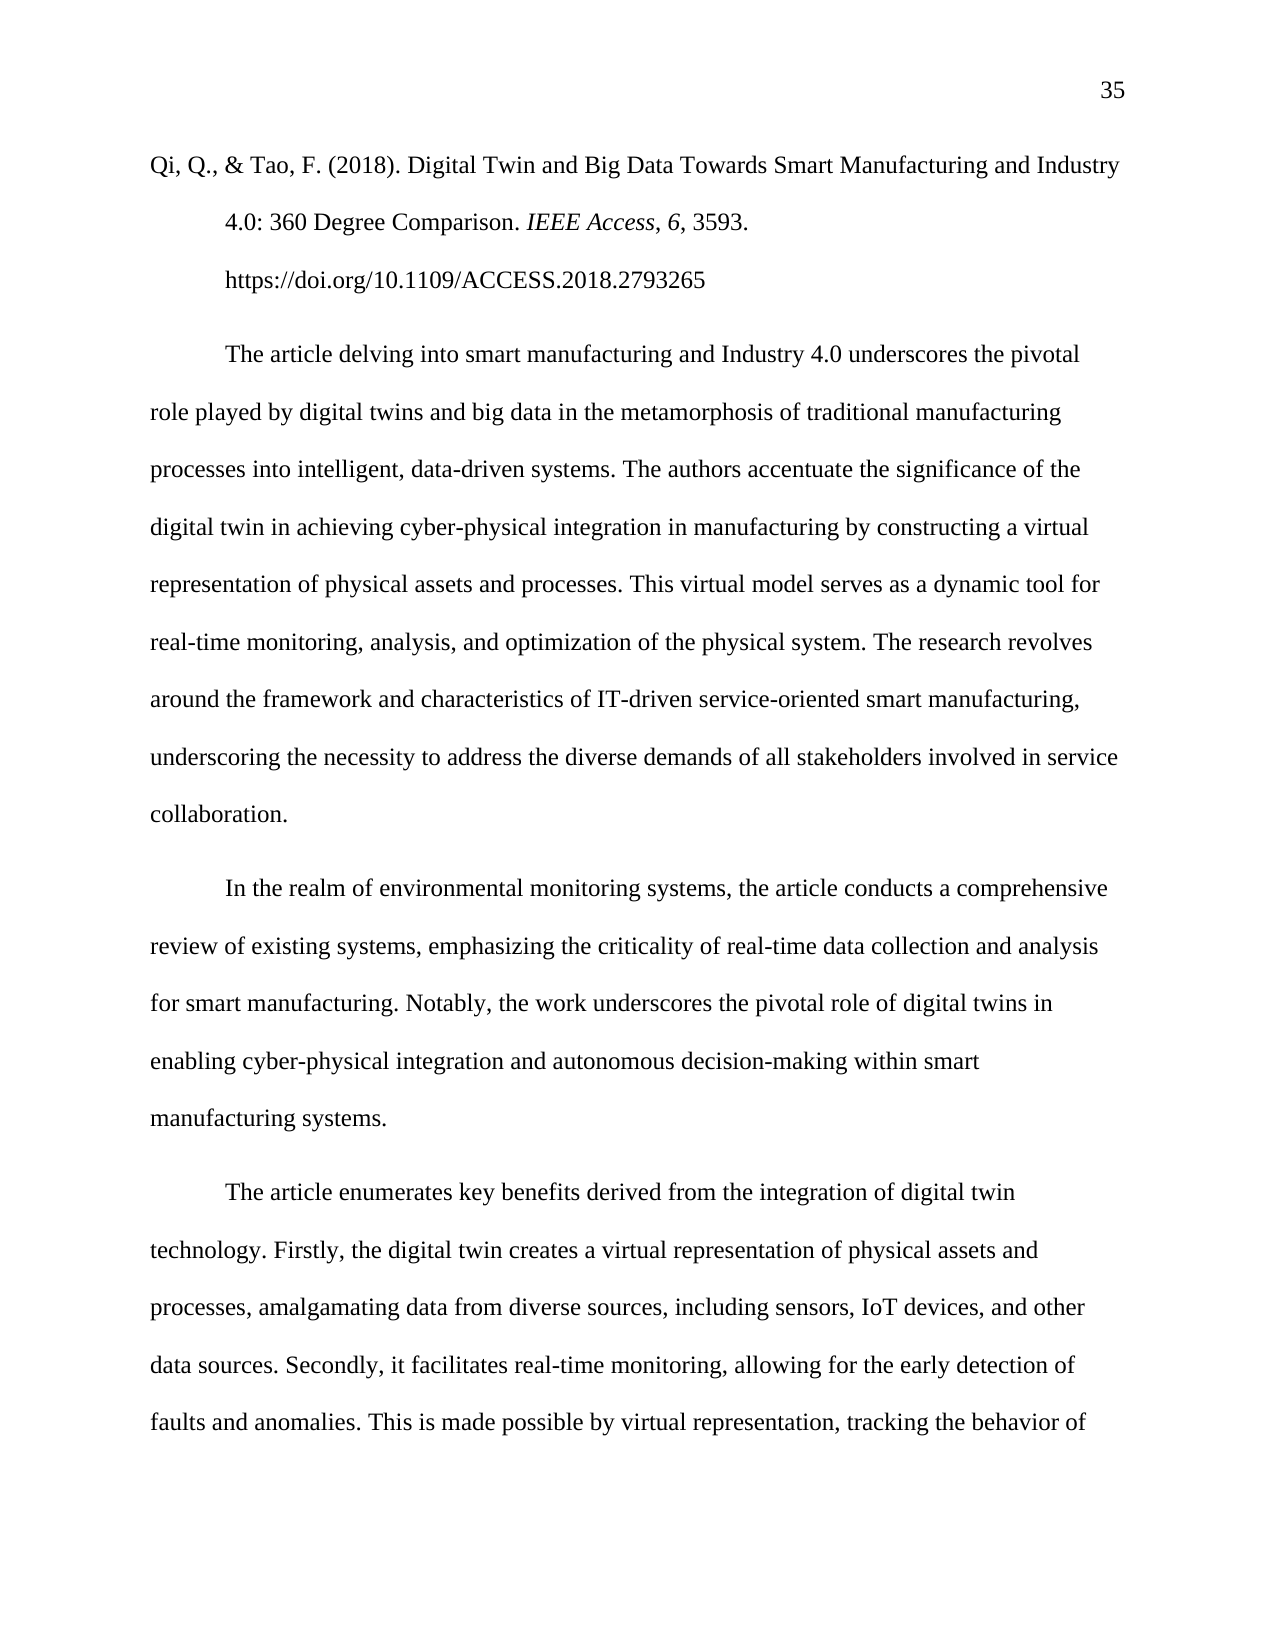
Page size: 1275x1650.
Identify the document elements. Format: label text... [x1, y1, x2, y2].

text The article delving into smart manufacturing and Industry 4.0 underscores the pivotal role played by digital twins and big data in the metamorphosis of traditional manufacturing processes into intelligent, data-driven systems. The authors accentuate the significance of the digital twin in achieving cyber-physical integration in manufacturing by constructing a virtual representation of physical assets and processes. This virtual model serves as a dynamic tool for real-time monitoring, analysis, and optimization of the physical system. The research revolves around the framework and characteristics of IT-driven service-oriented smart manufacturing, underscoring the necessity to address the diverse demands of all stakeholders involved in service collaboration. [150, 339, 1125, 828]
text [150, 1177, 1125, 1436]
text In the realm of environmental monitoring systems, the article conducts a comprehensive review of existing systems, emphasizing the criticality of real-time data collection and analysis for smart manufacturing. Notably, the work underscores the pivotal role of digital twins in enabling cyber-physical integration and autonomous decision-making within smart manufacturing systems. [150, 873, 1125, 1132]
text Qi, Q., & Tao, F. (2018). Digital Twin and Big Data Towards Smart Manufacturing and Industry 4.0: 360 Degree Comparison. IEEE Access, 6, 3593. https://doi.org/10.1109/ACCESS.2018.2793265 [150, 150, 1125, 294]
